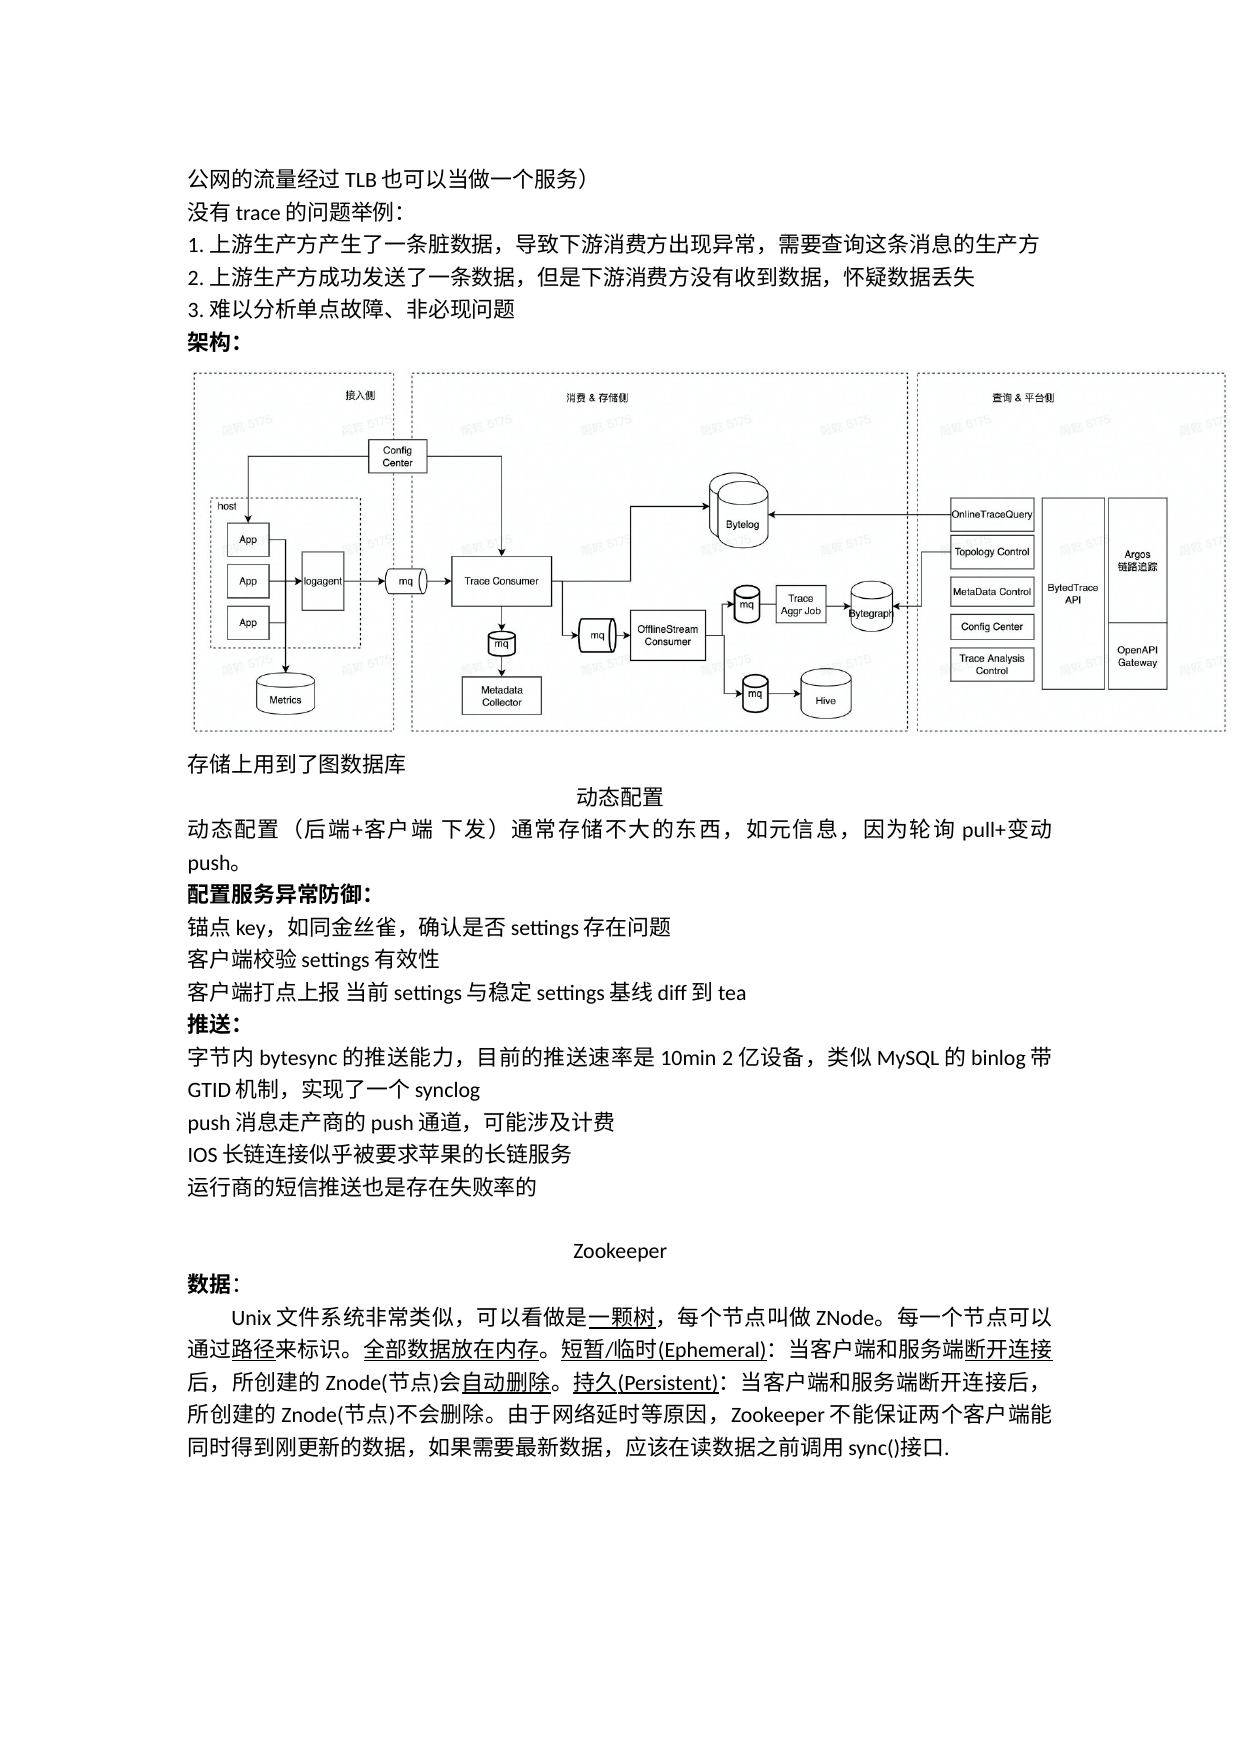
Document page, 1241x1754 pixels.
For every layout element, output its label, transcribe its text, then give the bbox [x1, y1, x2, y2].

text 字节内bytesync的推送能力，目前的推送速率是10min 2亿设备，类似MySQL的binlog带GTID机制，实现了一个synclog [187, 1039, 1053, 1104]
text 锚点key，如同金丝雀，确认是否settings存在问题 [187, 909, 1053, 942]
text 配置服务异常防御： [187, 877, 1053, 909]
text 数据： [187, 1267, 1053, 1299]
text 运行商的短信推送也是存在失败率的 [187, 1169, 1053, 1202]
text Unix文件系统非常类似，可以看做是一颗树，每个节点叫做ZNode。每一个节点可以通过路径来标识。全部数据放在内存。短暂/临时(Ephemeral)：当客户端和服务端断开连接后，所创建的Znode(节点)会自动删除。持久(Persistent)：当客户端和服务端断开连接后，所创建的Znode(节点)不会删除。由于网络延时等原因，Zookeeper不能保证两个客户端能同时得到刚更新的数据，如果需要最新数据，应该在读数据之前调用sync()接口. [187, 1299, 1053, 1462]
text 1. 上游生产方产生了一条脏数据，导致下游消费方出现异常，需要查询这条消息的生产方 [187, 227, 1053, 259]
text 3. 难以分析单点故障、非必现问题 [187, 292, 1053, 324]
text 架构： [187, 324, 1053, 357]
text 客户端校验settings有效性 [187, 942, 1053, 974]
text 没有trace的问题举例： [187, 194, 1053, 227]
text 动态配置（后端+客户端 下发）通常存储不大的东西，如元信息，因为轮询pull+变动push。 [187, 812, 1053, 877]
text push消息走产商的push通道，可能涉及计费 [187, 1104, 1053, 1137]
picture [187, 366, 1232, 738]
text Zookeeper [187, 1234, 1053, 1267]
text 2. 上游生产方成功发送了一条数据，但是下游消费方没有收到数据，怀疑数据丢失 [187, 259, 1053, 292]
text 存储上用到了图数据库 [187, 747, 1053, 779]
text 动态配置 [187, 779, 1053, 812]
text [187, 162, 1053, 194]
text 客户端打点上报 当前settings与稳定settings基线diff 到tea [187, 974, 1053, 1007]
text 推送： [187, 1007, 1053, 1039]
text IOS长链连接似乎被要求苹果的长链服务 [187, 1137, 1053, 1169]
